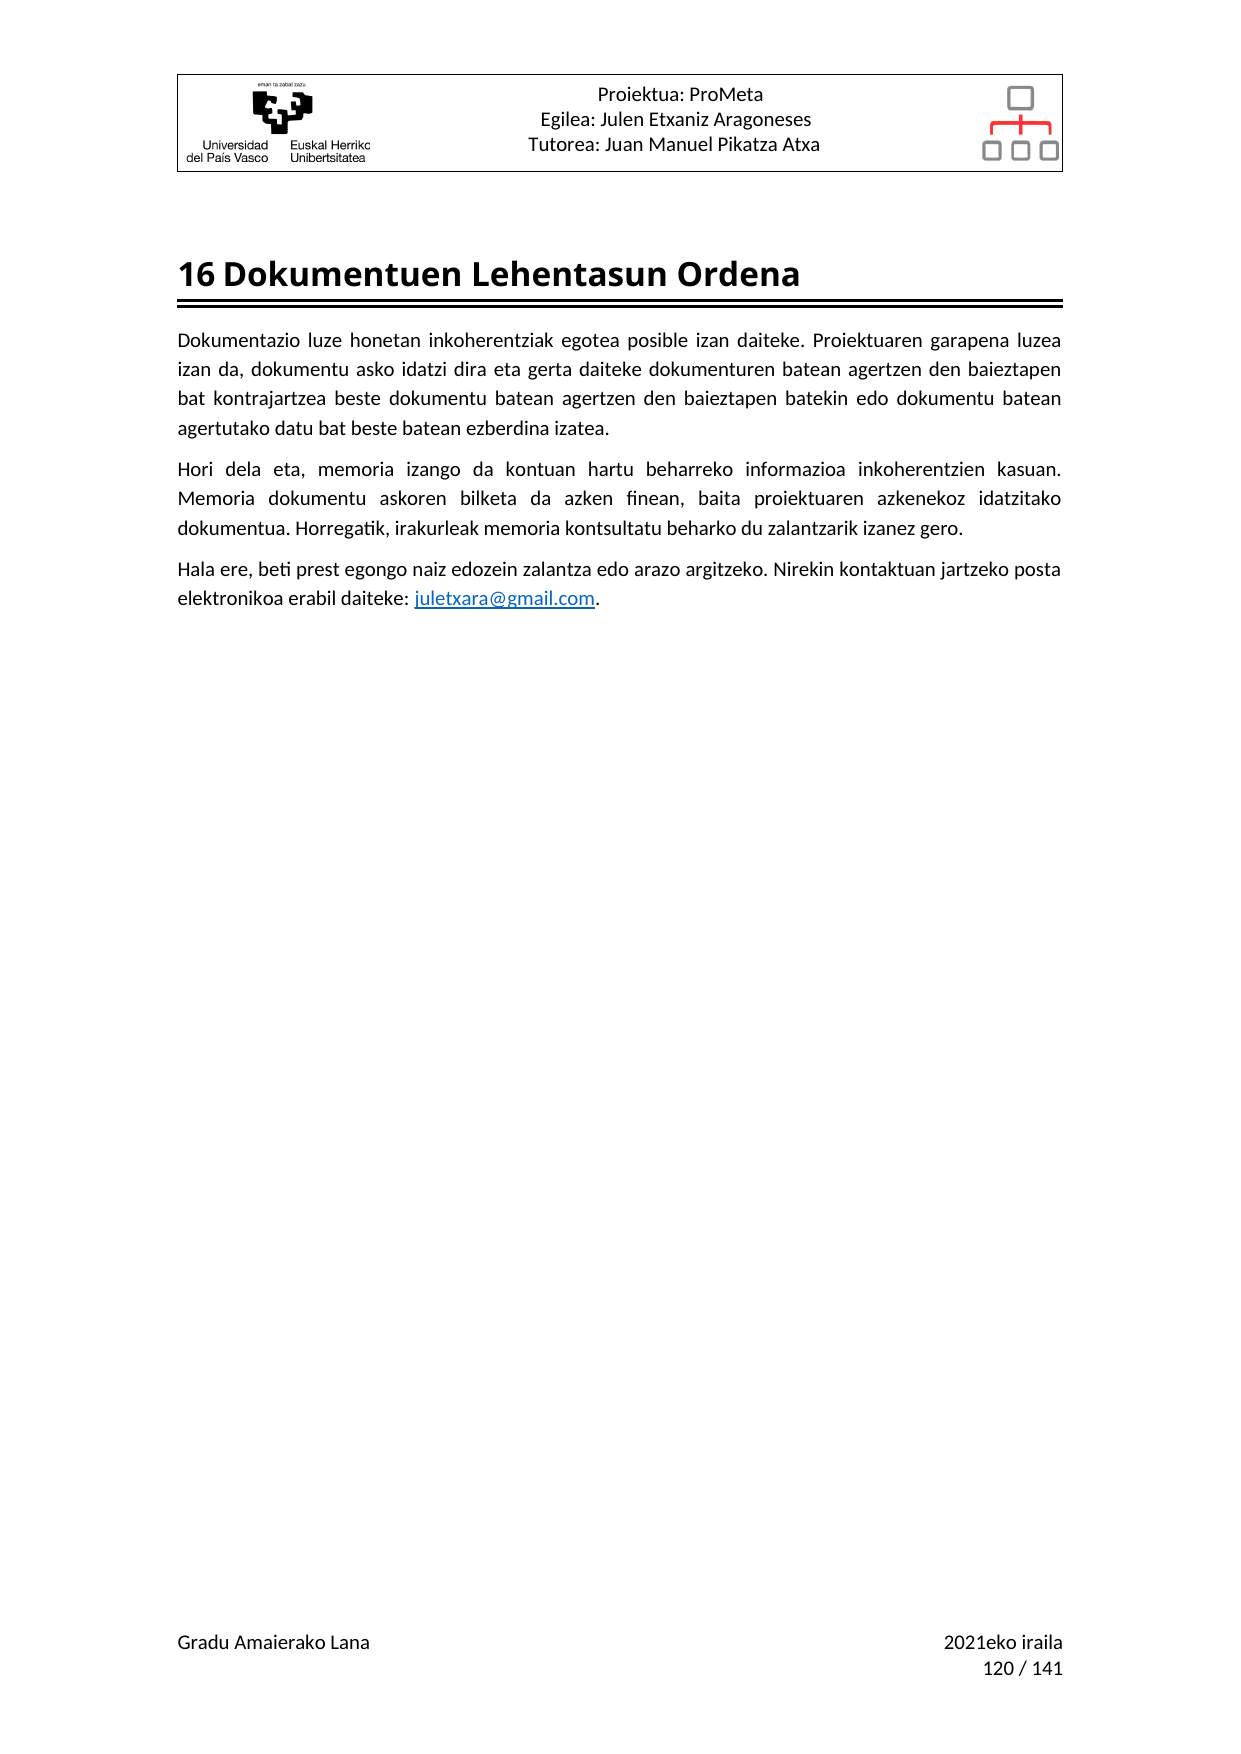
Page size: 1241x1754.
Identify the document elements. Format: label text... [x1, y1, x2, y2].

text Hala ere, beti prest egongo naiz edozein zalantza edo arazo argitzeko. Nirekin kontaktuan jartzeko posta elektronikoa erabil daiteke: juletxara@gmail.com. [177, 556, 1063, 611]
text Dokumentazio luze honetan inkoherentziak egotea posible izan daiteke. Proiektuaren garapena luzea izan da, dokumentu asko idatzi dira eta gerta daiteke dokumenturen batean agertzen den baieztapen bat kontrajartzea beste dokumentu batean agertzen den baieztapen batekin edo dokumentu batean agertutako datu bat beste batean ezberdina izatea. [177, 327, 1063, 440]
subtitle Dokumentuen Lehentasun Ordena [177, 251, 1063, 299]
picture [182, 81, 370, 162]
text Hori dela eta, memoria izango da kontuan hartu beharreko informazioa inkoherentzien kasuan. Memoria dokumentu askoren bilketa da azken finean, baita proiektuaren azkenekoz idatzitako dokumentua. Horregatik, irakurleak memoria kontsultatu beharko du zalantzarik izanez gero. [177, 456, 1063, 540]
picture [978, 80, 1060, 162]
